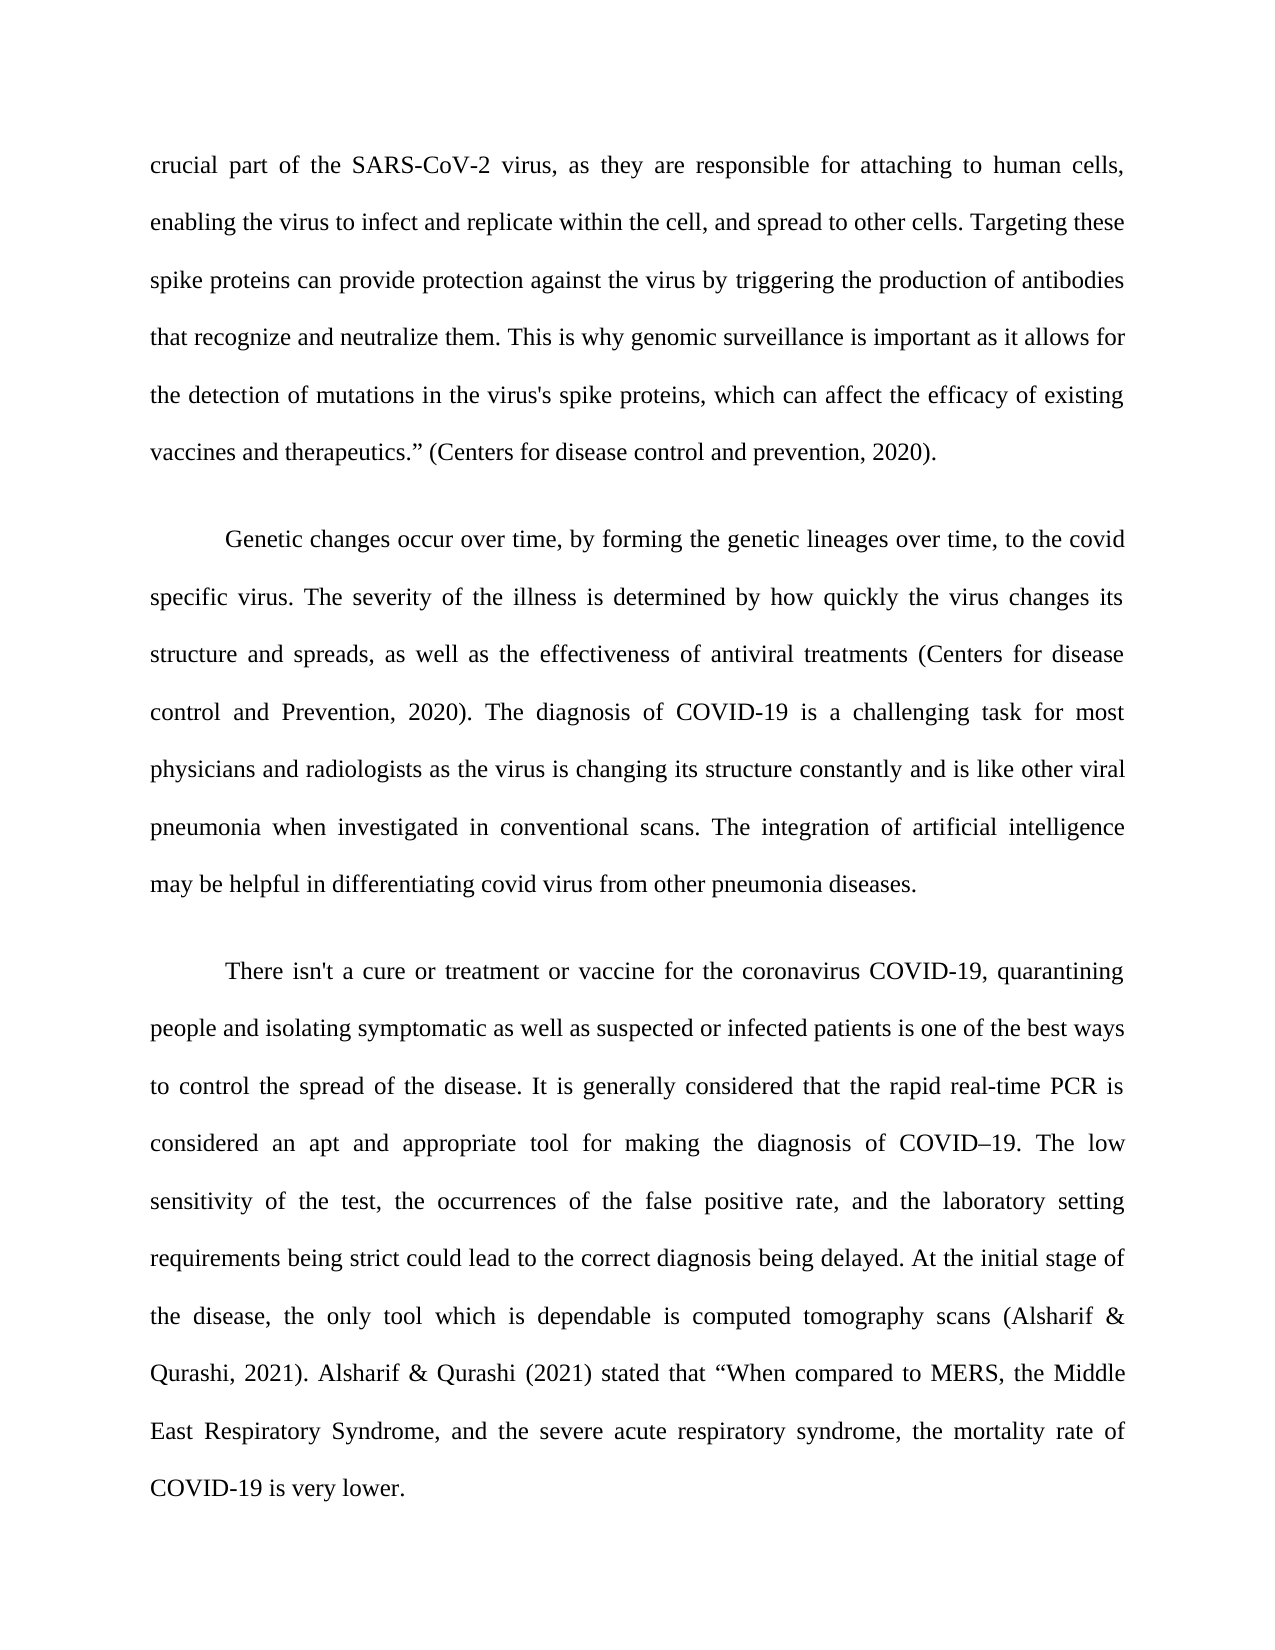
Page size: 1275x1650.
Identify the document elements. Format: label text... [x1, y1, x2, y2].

text crucial part of the SARS-CoV-2 virus, as they are responsible for attaching to human cells, enabling the virus to infect and replicate within the cell, and spread to other cells. Targeting these spike proteins can provide protection against the virus by triggering the production of antibodies that recognize and neutralize them. This is why genomic surveillance is important as it allows for the detection of mutations in the virus's spike proteins, which can affect the efficacy of existing vaccines and therapeutics.” (Centers for disease control and prevention, 2020). [150, 150, 1125, 466]
text There isn't a cure or treatment or vaccine for the coronavirus COVID-19, quarantining people and isolating symptomatic as well as suspected or infected patients is one of the best ways to control the spread of the disease. It is generally considered that the rapid real-time PCR is considered an apt and appropriate tool for making the diagnosis of COVID–19. The low sensitivity of the test, the occurrences of the false positive rate, and the laboratory setting requirements being strict could lead to the correct diagnosis being delayed. At the initial stage of the disease, the only tool which is dependable is computed tomography scans (Alsharif & Qurashi, 2021). Alsharif & Qurashi (2021) stated that “When compared to MERS, the Middle East Respiratory Syndrome, and the severe acute respiratory syndrome, the mortality rate of COVID-19 is very lower. [150, 956, 1126, 1502]
text Genetic changes occur over time, by forming the genetic lineages over time, to the covid specific virus. The severity of the illness is determined by how quickly the virus changes its structure and spreads, as well as the effectiveness of antiviral treatments (Centers for disease control and Prevention, 2020). The diagnosis of COVID-19 is a challenging task for most physicians and radiologists as the virus is changing its structure constantly and is like other viral pneumonia when investigated in conventional scans. The integration of artificial intelligence may be helpful in differentiating covid virus from other pneumonia diseases. [150, 524, 1125, 898]
